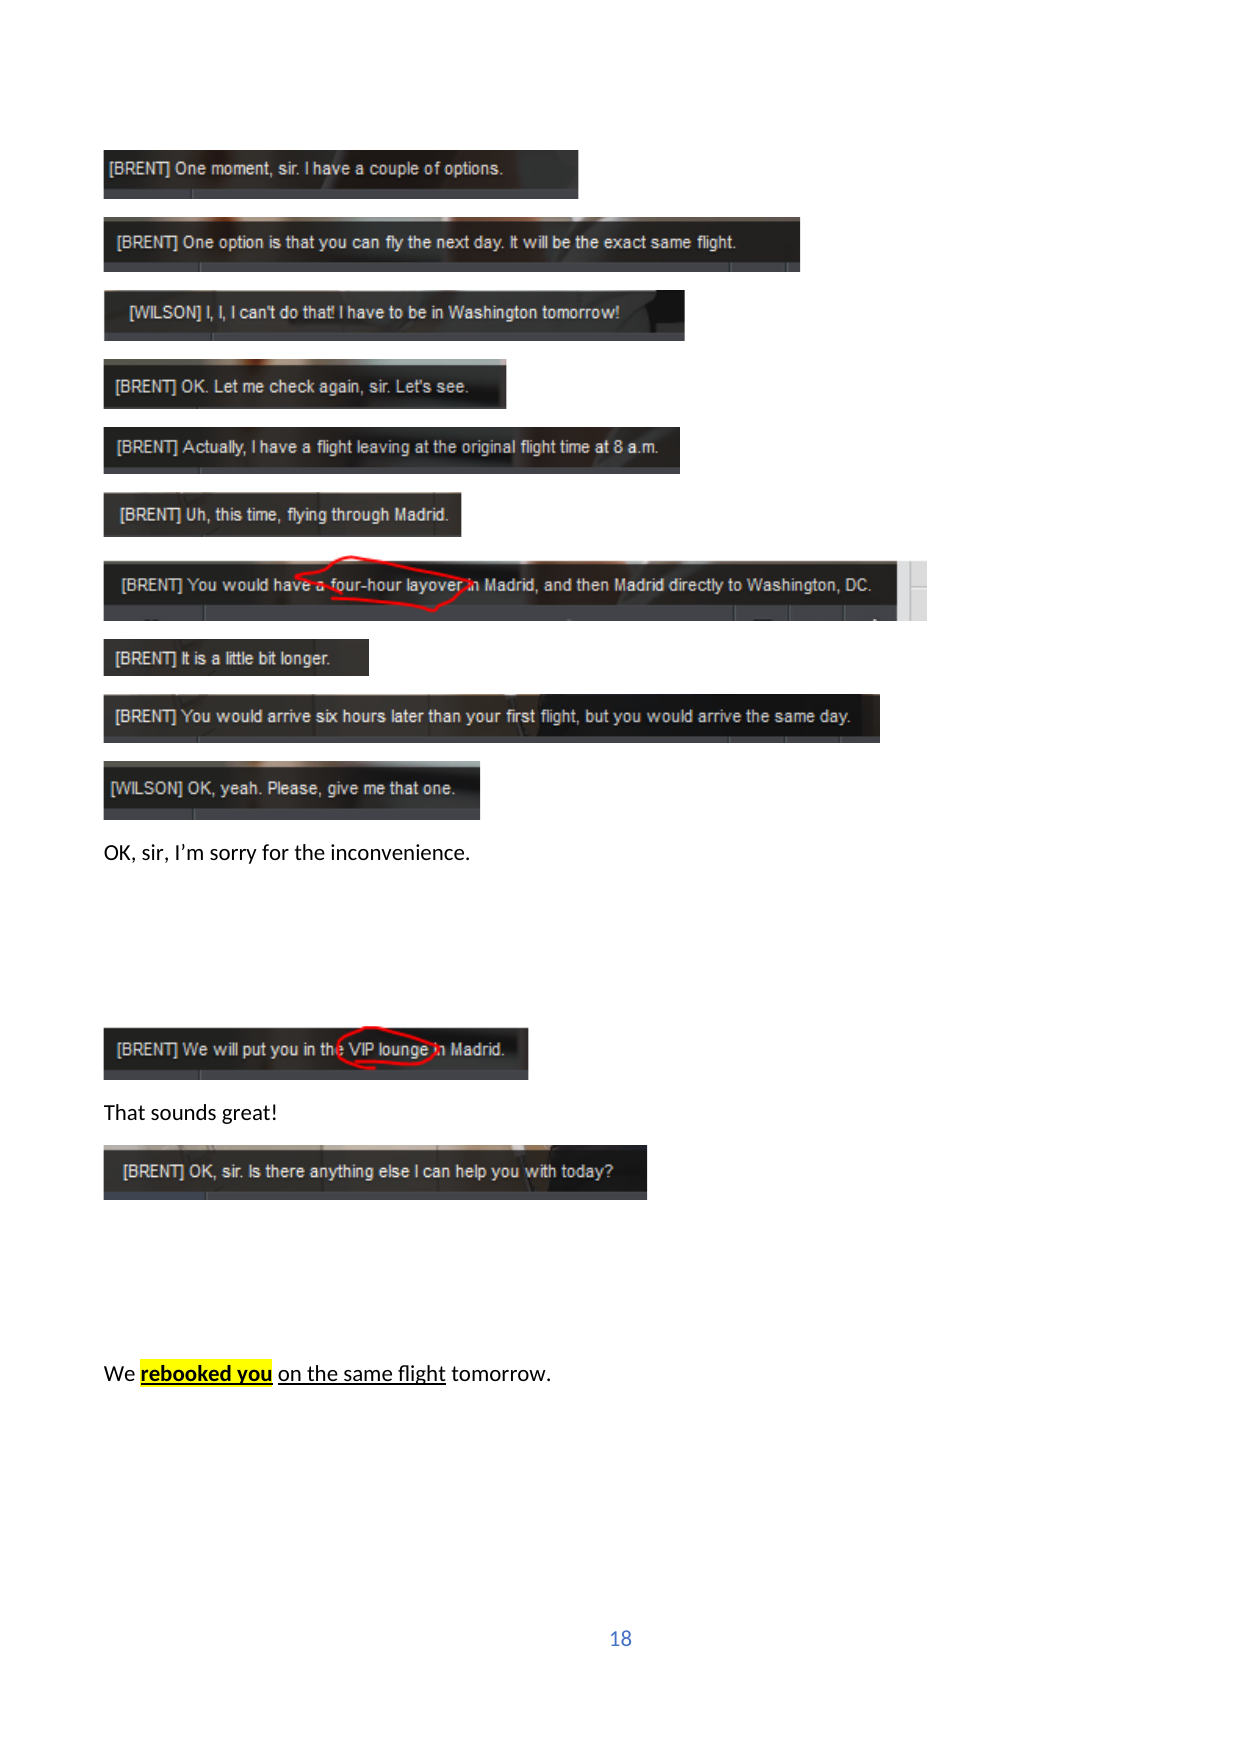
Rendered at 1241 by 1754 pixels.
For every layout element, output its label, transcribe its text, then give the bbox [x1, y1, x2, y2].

picture [103, 694, 880, 743]
picture [103, 359, 507, 409]
picture [103, 150, 579, 199]
text That sounds great! [103, 1098, 1137, 1126]
picture [103, 290, 685, 341]
picture [103, 555, 927, 621]
picture [103, 639, 369, 676]
picture [103, 217, 801, 272]
picture [103, 1145, 648, 1200]
picture [103, 761, 480, 820]
text OK, sir, I’m sorry for the inconvenience. [103, 838, 1137, 867]
picture [103, 1026, 529, 1080]
text We rebooked you on the same flight tomorrow. [272, 1359, 1137, 1387]
picture [103, 492, 462, 537]
picture [103, 427, 680, 474]
